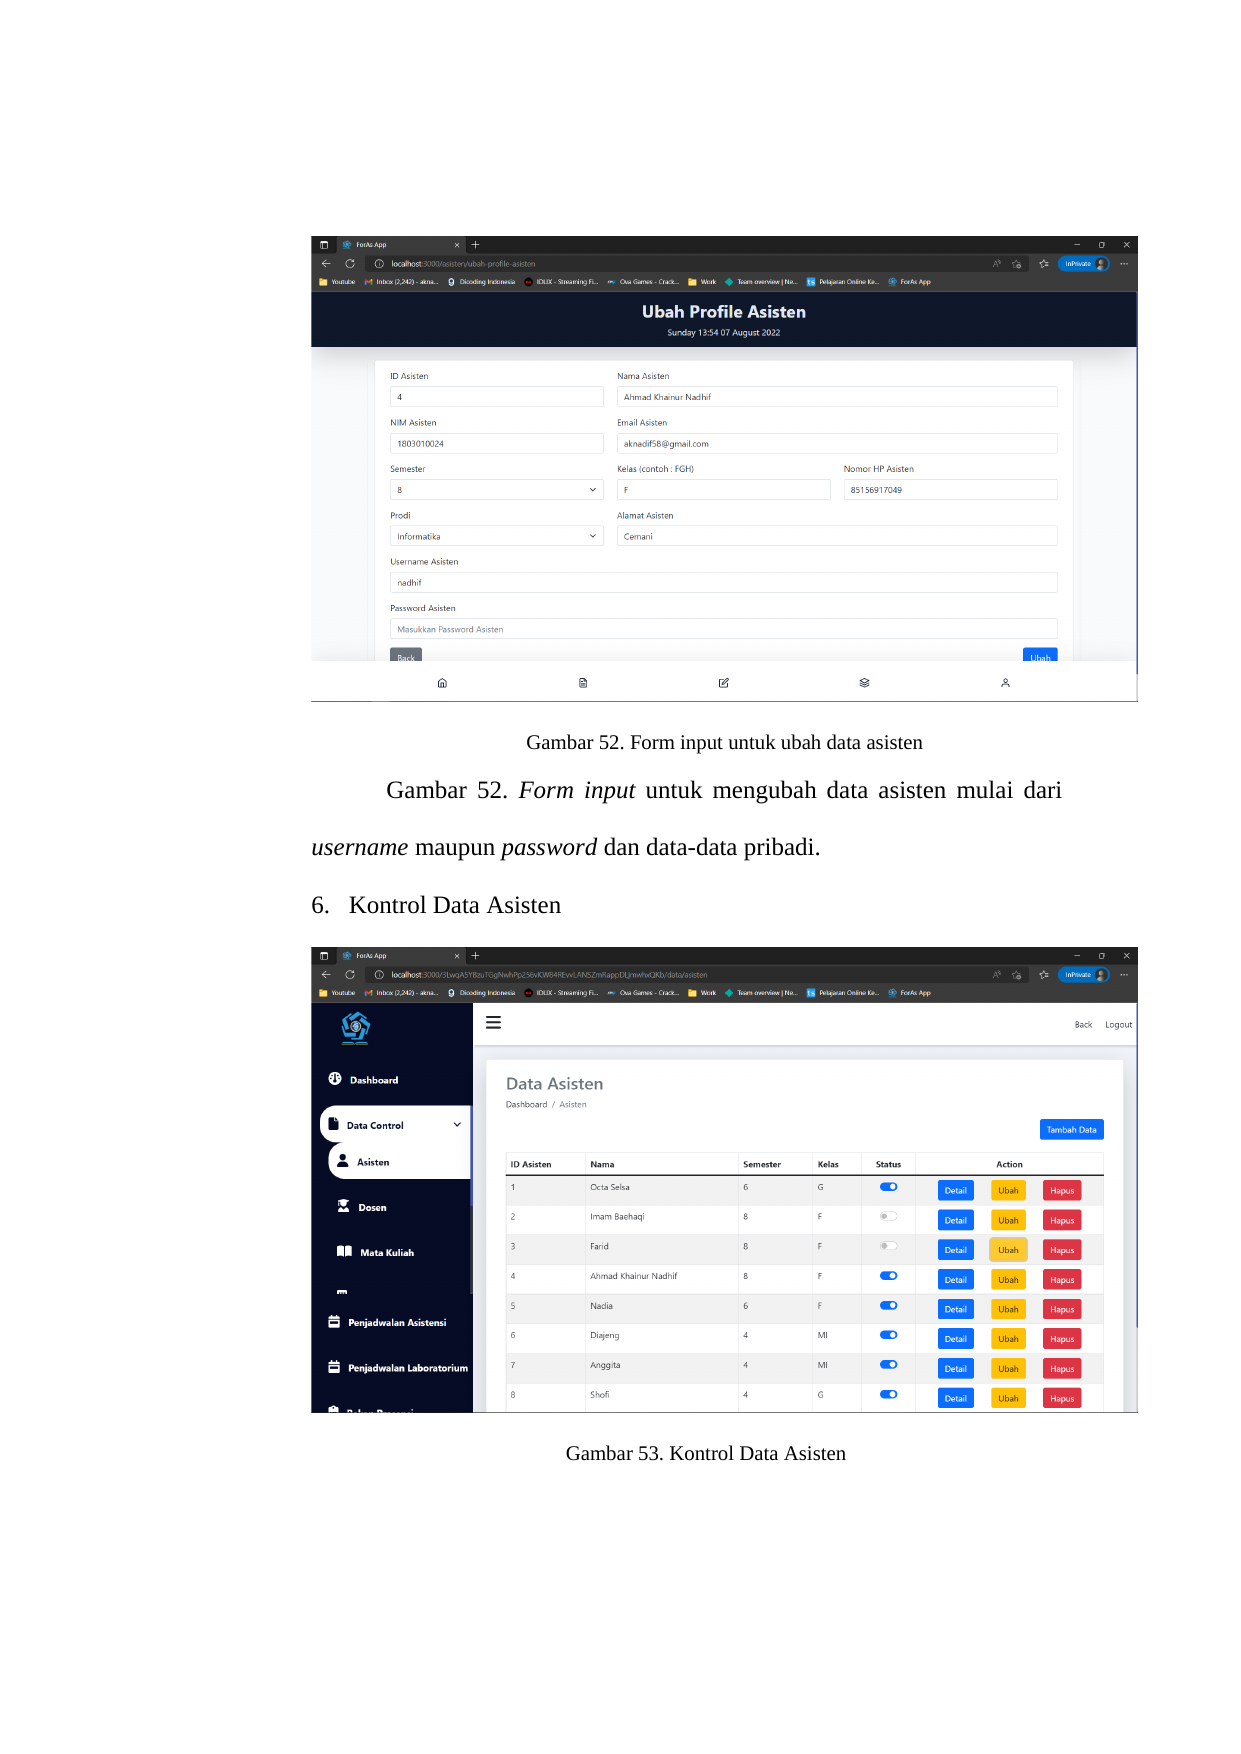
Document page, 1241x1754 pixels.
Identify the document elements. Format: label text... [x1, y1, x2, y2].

text Gambar 53. Kontrol Data Asisten [274, 1441, 1063, 1465]
text Gambar 52. Form input untuk mengubah data asisten mulai dari username maupun password dan data-data pribadi. [311, 775, 1063, 861]
text Gambar 52. Form input untuk ubah data asisten [311, 730, 1063, 754]
list Kontrol Data Asisten [311, 890, 1063, 919]
picture [311, 947, 1138, 1413]
picture [311, 236, 1138, 702]
